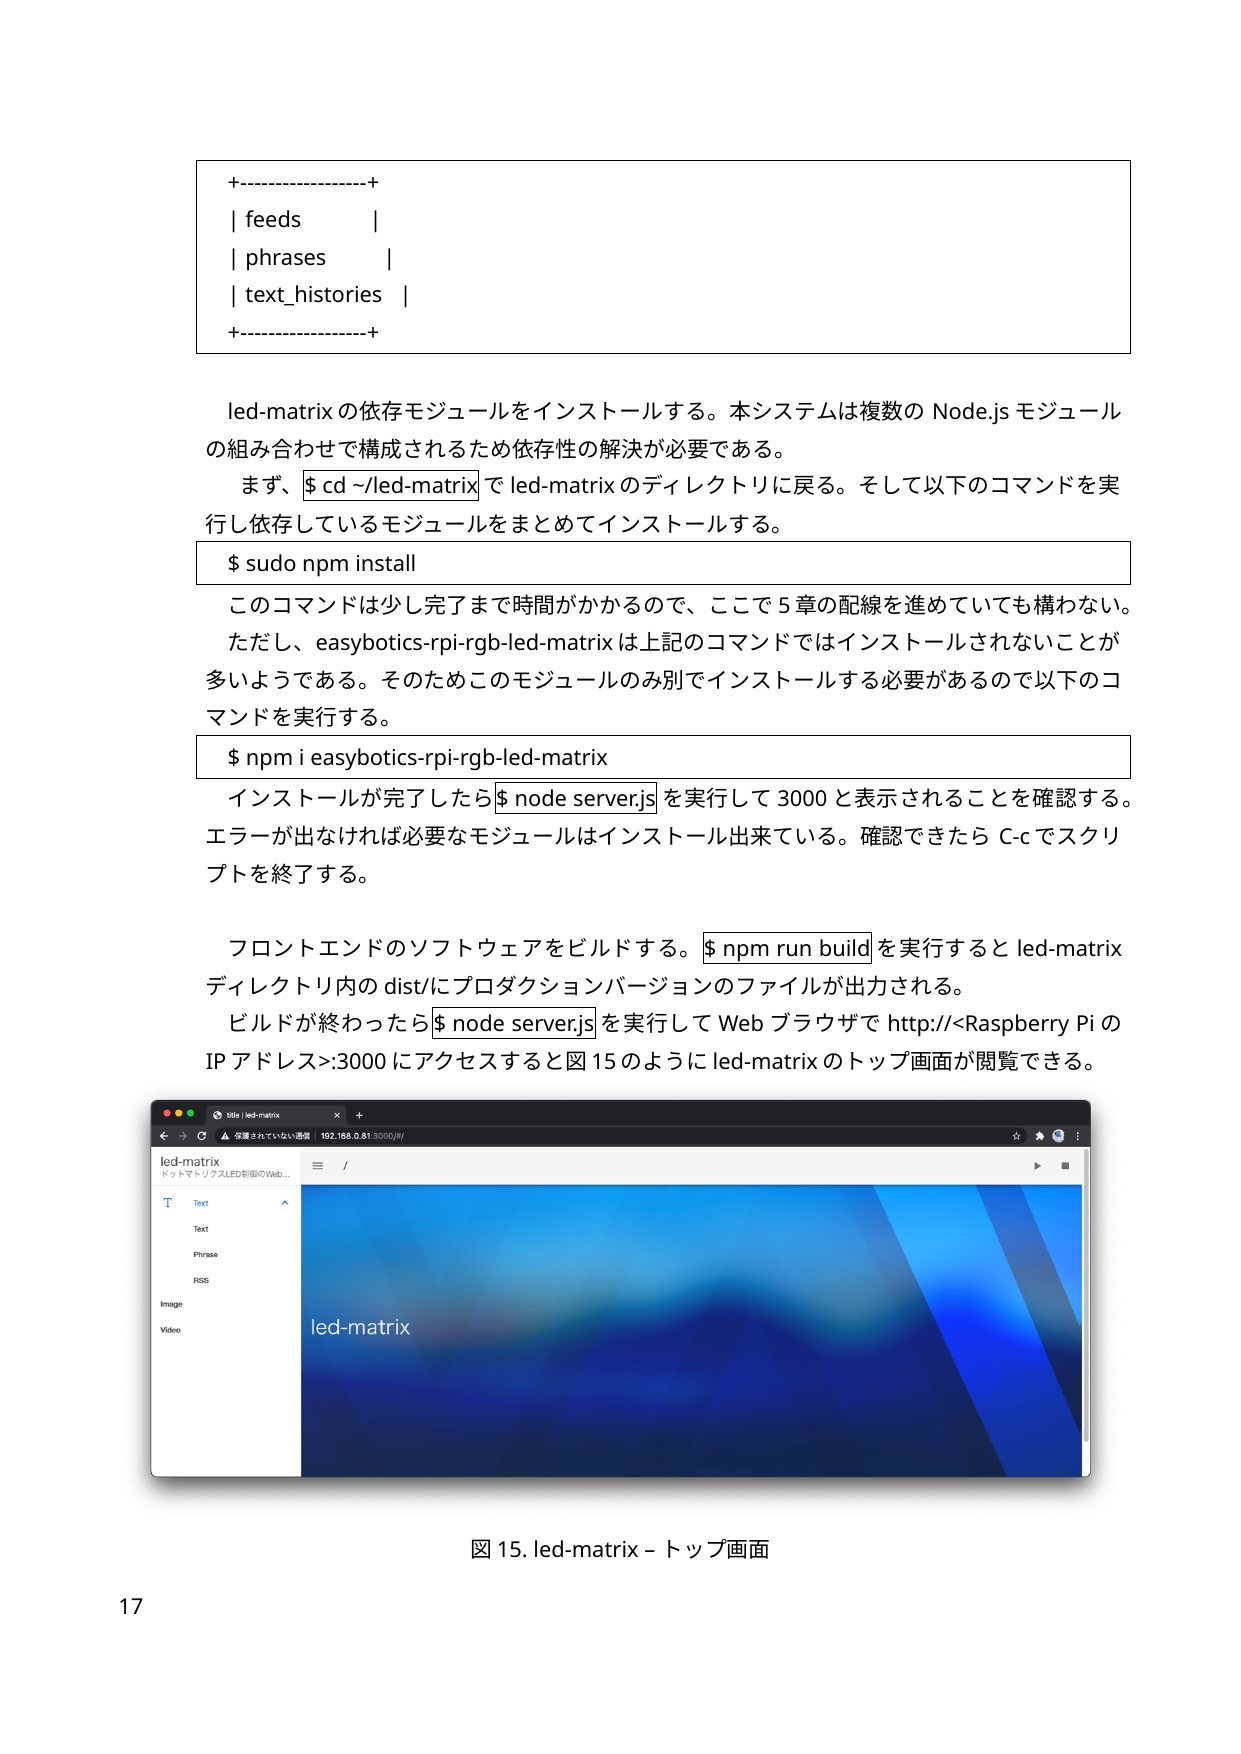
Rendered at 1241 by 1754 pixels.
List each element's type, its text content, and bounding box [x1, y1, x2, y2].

list インストールが完了したら$ node server.jsを実行して3000と表示されることを確認する。エラーが出なければ必要なモジュールはインストール出来ている。確認できたらC-cでスクリプトを終了する。 [206, 779, 1122, 891]
list +------------------+ [197, 161, 1130, 197]
list まず、$ cd ~/led-matrixでled-matrixのディレクトリに戻る。そして以下のコマンドを実行し依存しているモジュールをまとめてインストールする。 [206, 466, 1122, 541]
list このコマンドは少し完了まで時間がかかるので、ここで5章の配線を進めていても構わない。 [206, 585, 1122, 622]
list +------------------+ [197, 310, 1130, 353]
list led-matrixの依存モジュールをインストールする。本システムは複数のNode.jsモジュールの組み合わせで構成されるため依存性の解決が必要である。 [206, 391, 1122, 466]
list $ npm i easybotics-rpi-rgb-led-matrix [197, 736, 1130, 778]
list フロントエンドのソフトウェアをビルドする。$ npm run buildを実行するとled-matrixディレクトリ内のdist/にプロダクションバージョンのファイルが出力される。 [206, 929, 1122, 1004]
list $ sudo npm install [197, 542, 1130, 584]
text 図 15. led-matrix – トップ画面 [118, 1529, 1122, 1566]
list | phrases | [197, 235, 1130, 272]
list | feeds | [197, 197, 1130, 235]
list ビルドが終わったら$ node server.jsを実行してWebブラウザでhttp://<Raspberry PiのIPアドレス>:3000にアクセスすると図15のようにled-matrixのトップ画面が閲覧できる。 [206, 1004, 1122, 1078]
list | text_histories | [197, 272, 1130, 310]
list ただし、easybotics-rpi-rgb-led-matrixは上記のコマンドではインストールされないことが多いようである。そのためこのモジュールのみ別でインストールする必要があるので以下のコマンドを実行する。 [206, 622, 1122, 735]
picture [118, 1078, 1123, 1520]
